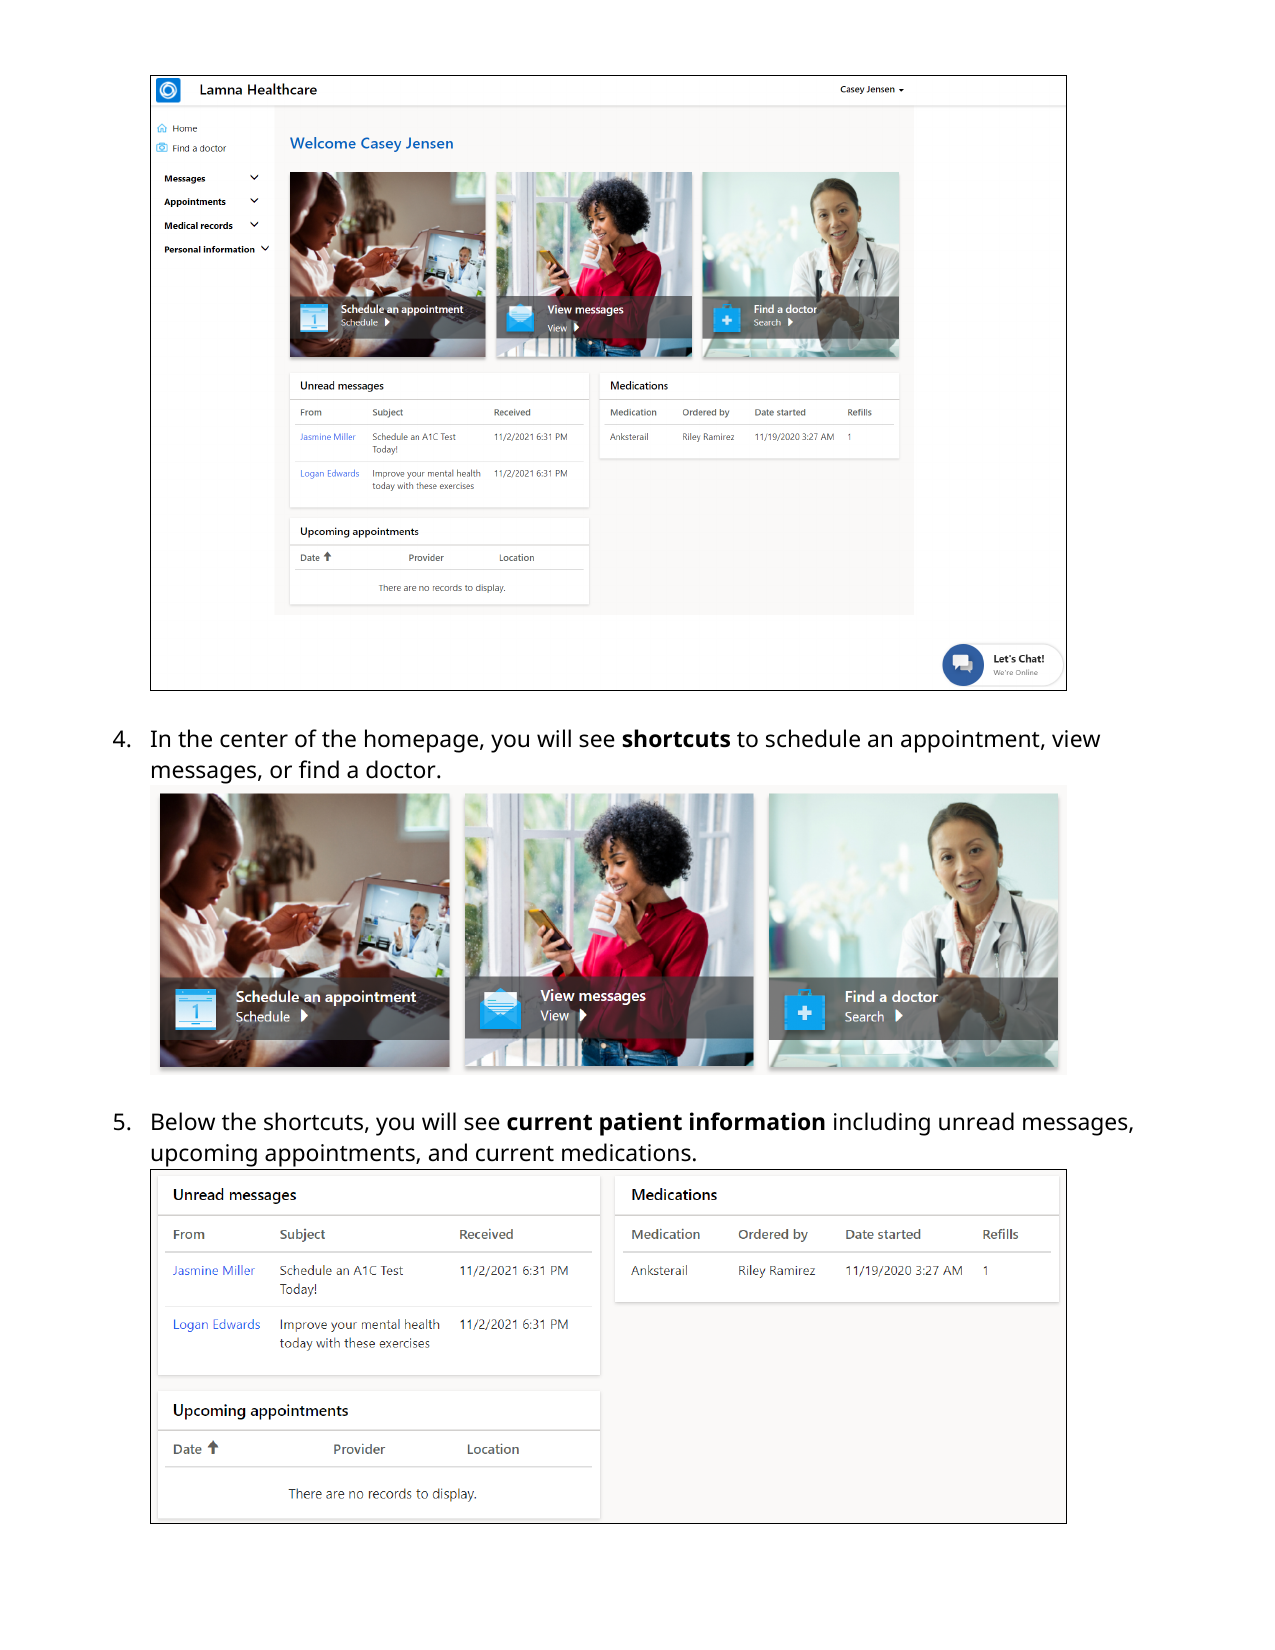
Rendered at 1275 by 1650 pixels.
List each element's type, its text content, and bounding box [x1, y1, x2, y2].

picture [151, 76, 1066, 690]
list Below the shortcuts, you will see current patient information including unread messages, upcoming appointments, and current medications. [112, 1106, 1200, 1169]
picture [151, 1170, 1066, 1523]
list In the center of the homepage, you will see shortcuts to schedule an appointment, view messages, or find a doctor. [112, 722, 1200, 785]
picture [150, 785, 1067, 1075]
